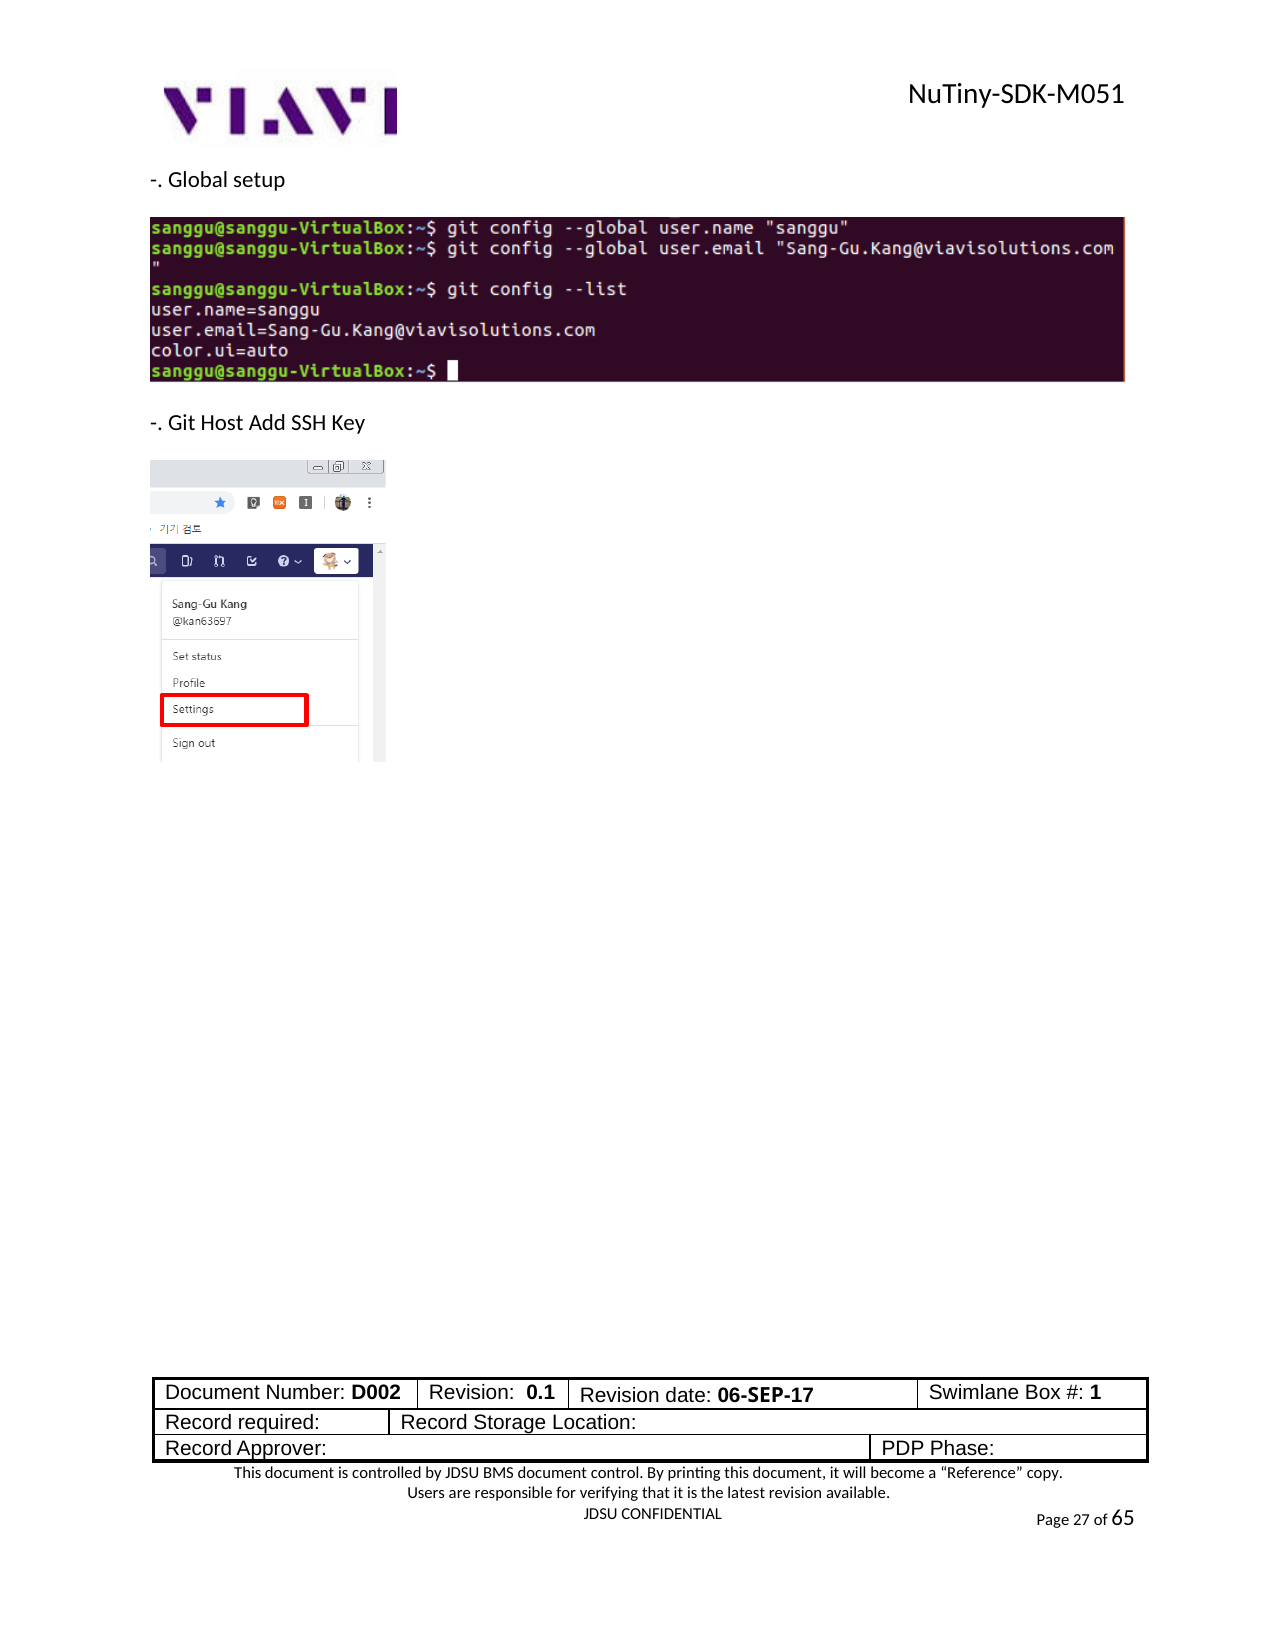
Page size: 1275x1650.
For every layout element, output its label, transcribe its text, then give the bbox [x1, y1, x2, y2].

text -. Git Host Add SSH Key [150, 408, 1125, 436]
picture [162, 68, 397, 146]
picture [150, 217, 1125, 383]
picture [150, 460, 386, 762]
text -. Global setup [150, 165, 1125, 193]
